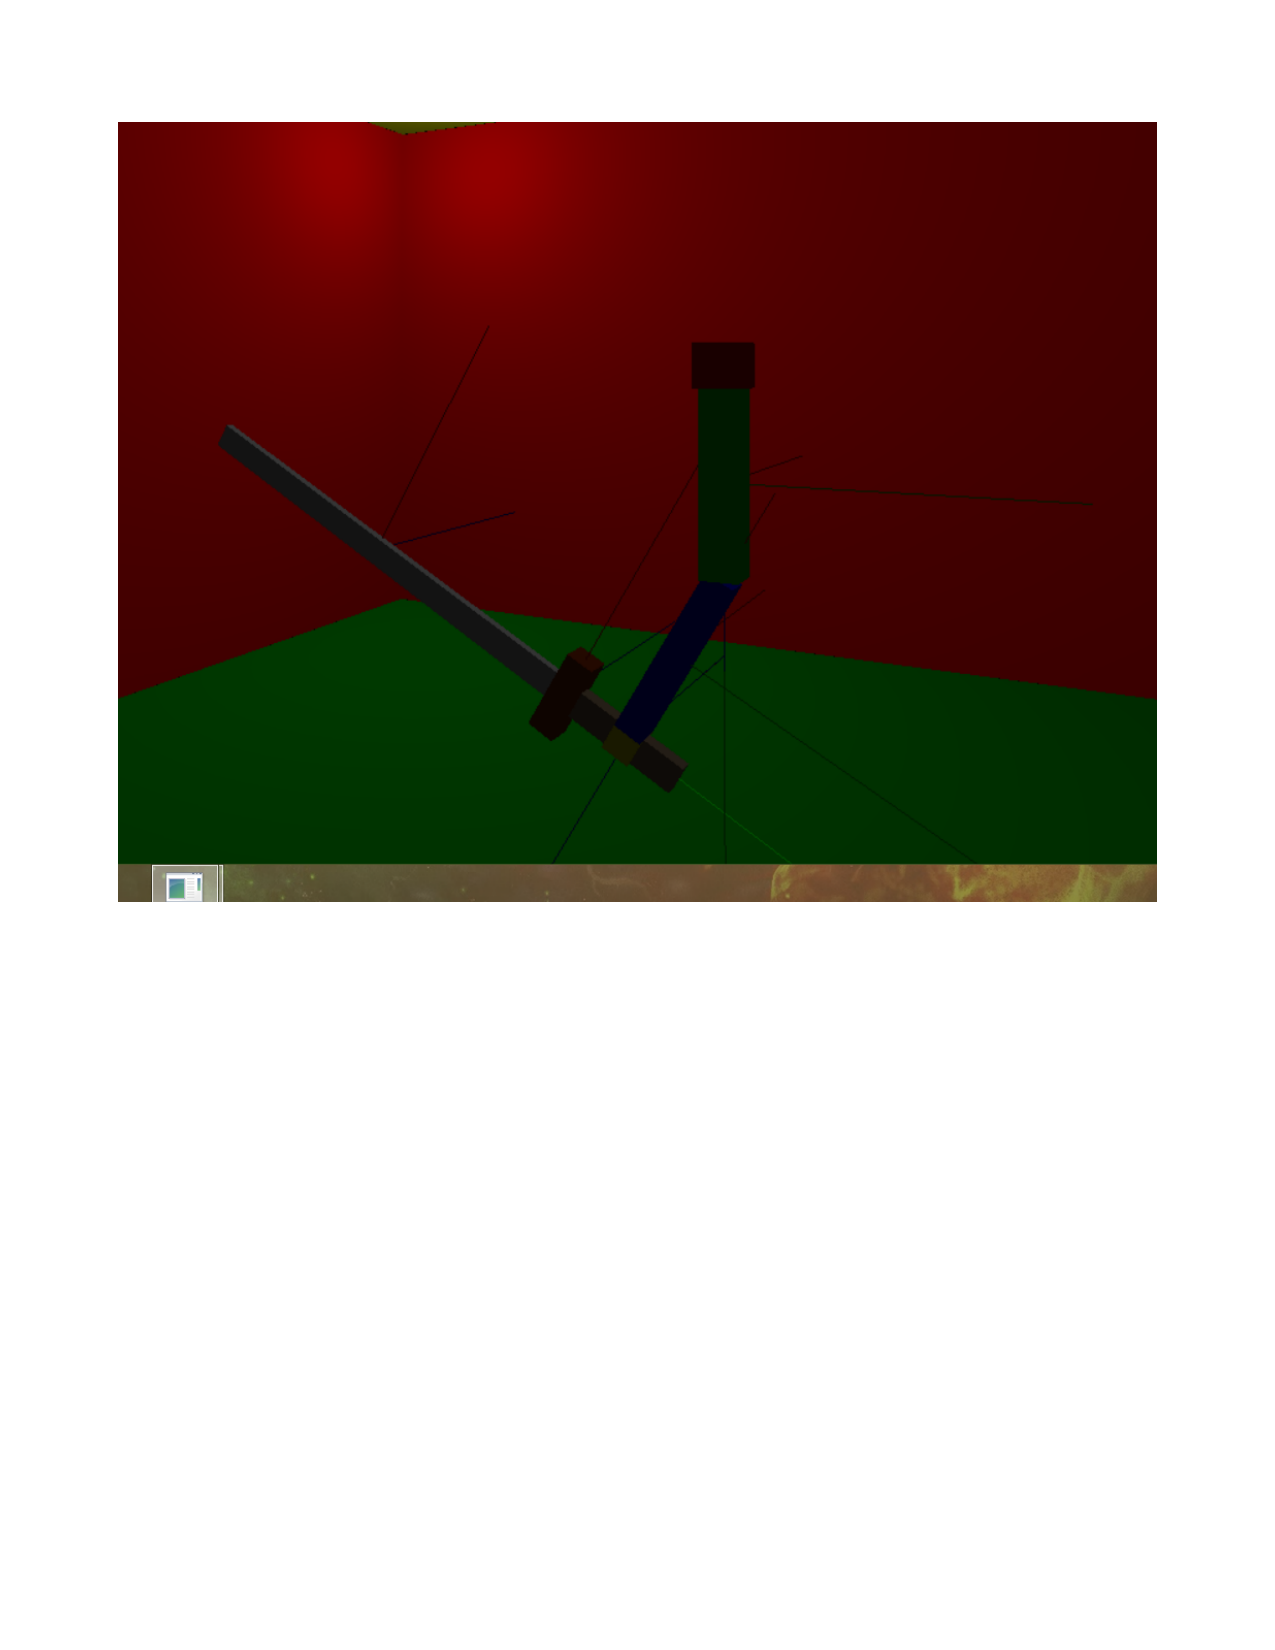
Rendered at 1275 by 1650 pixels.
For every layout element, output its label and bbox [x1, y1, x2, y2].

picture [118, 122, 1157, 902]
